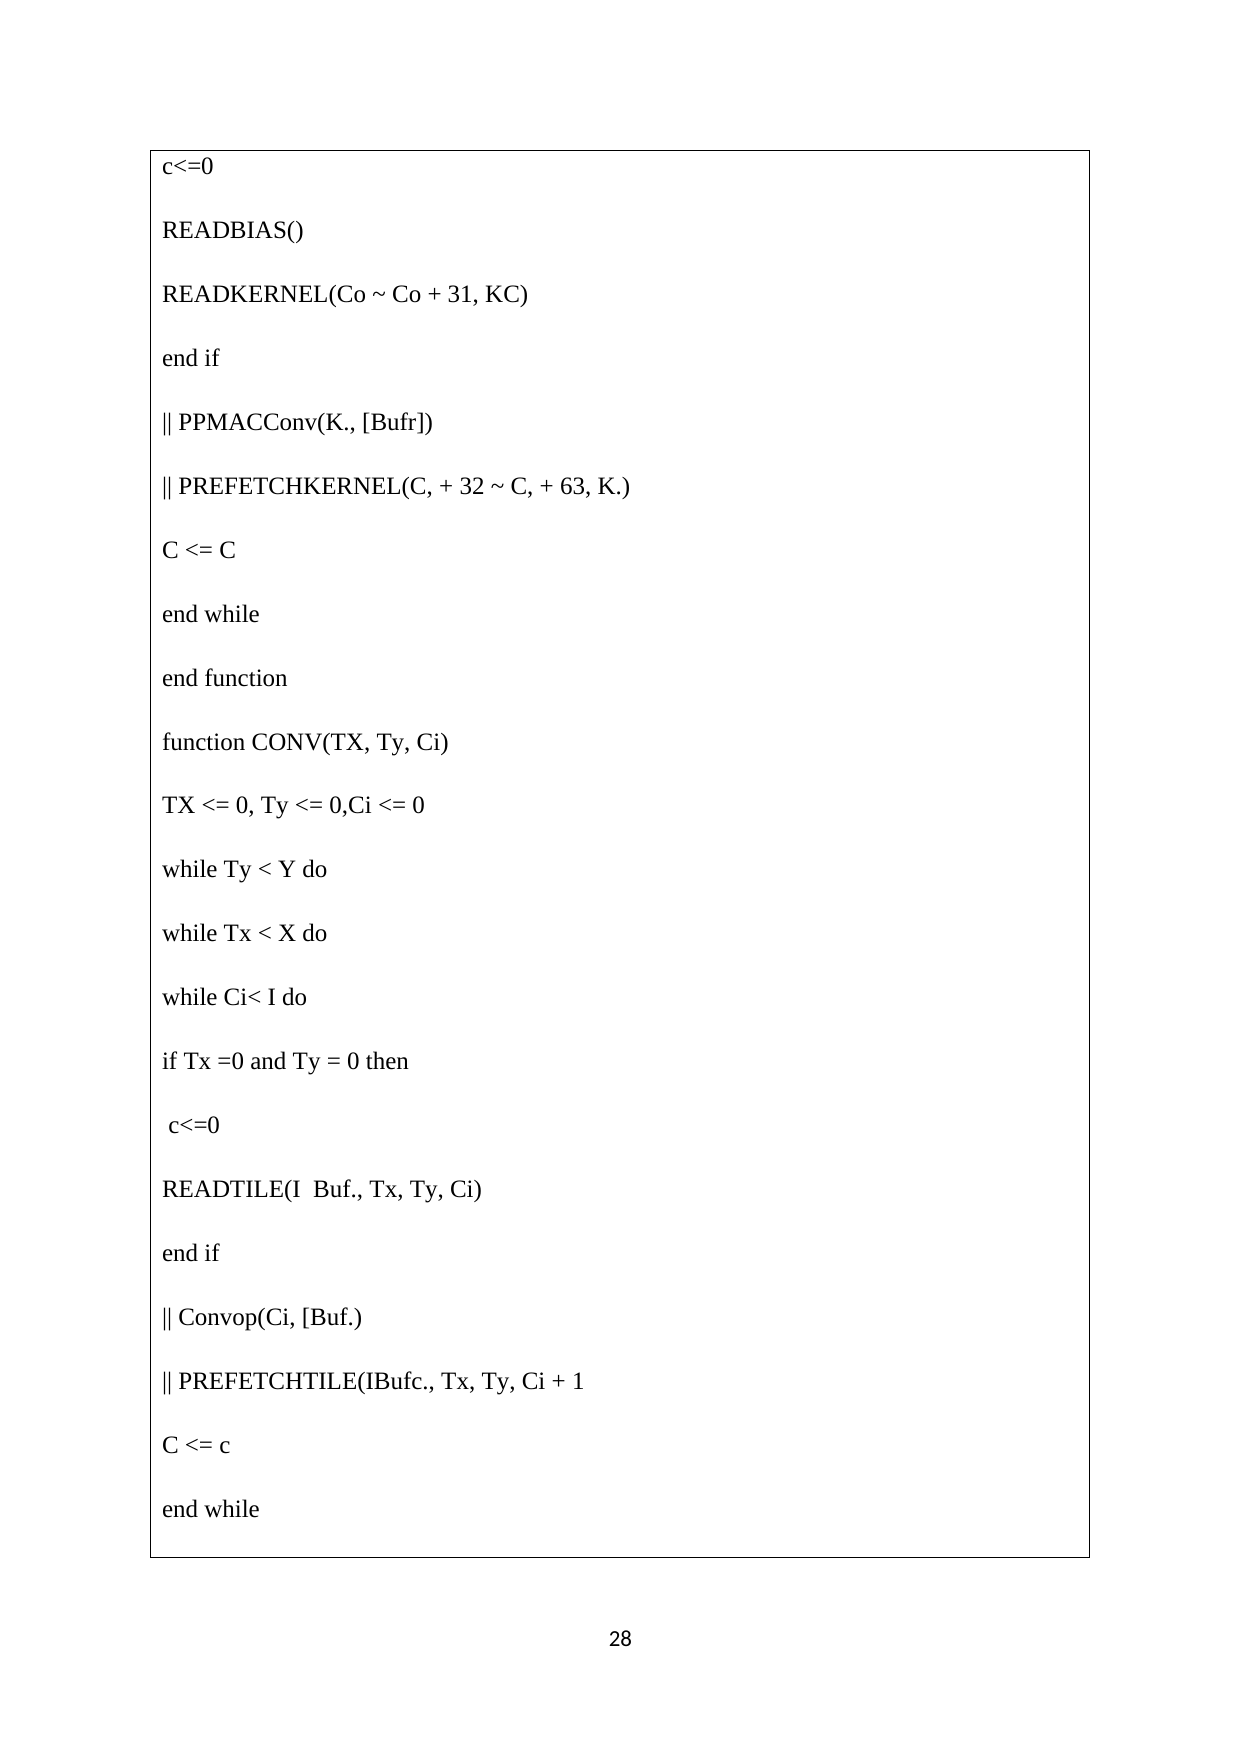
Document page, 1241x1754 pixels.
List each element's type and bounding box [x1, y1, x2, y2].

table_header [151, 151, 1089, 1557]
